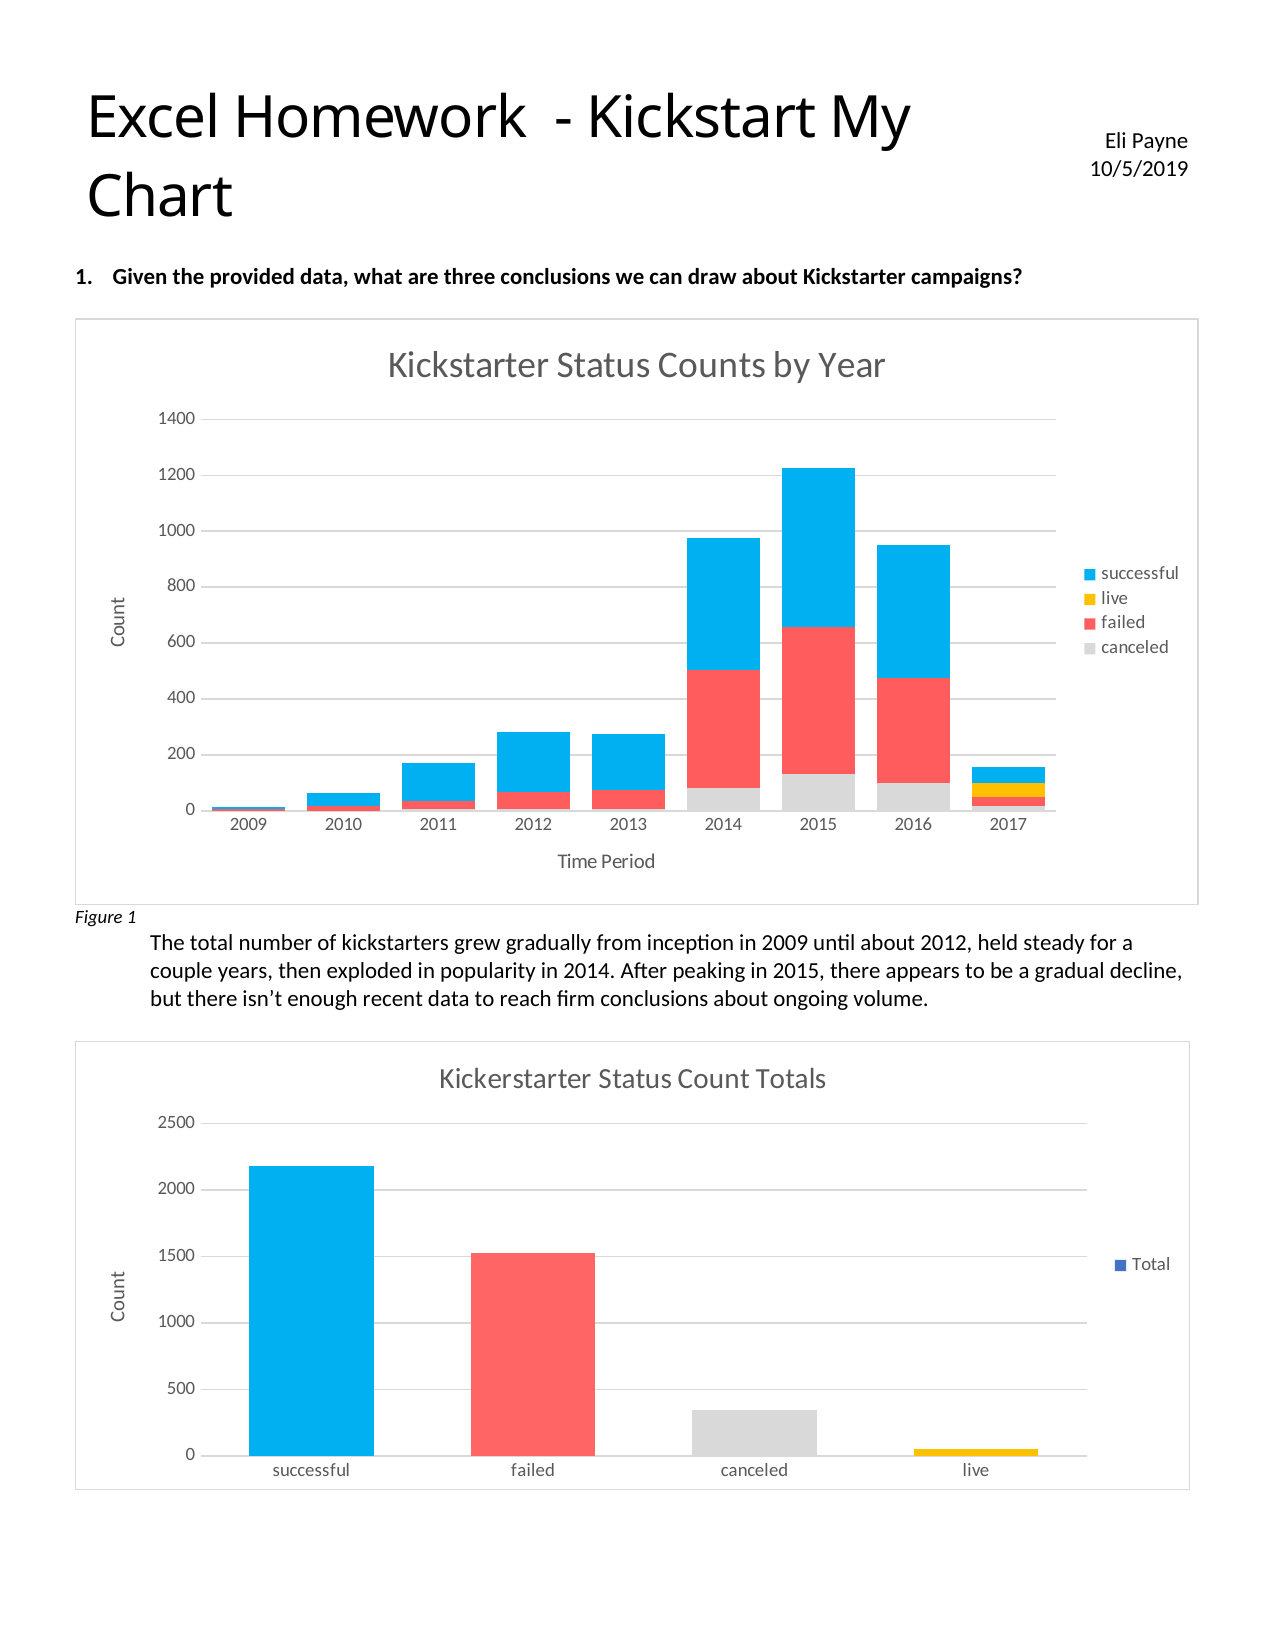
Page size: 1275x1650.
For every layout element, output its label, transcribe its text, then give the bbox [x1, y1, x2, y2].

list Figure 1 [75, 906, 1200, 928]
list Given the provided data, what are three conclusions we can draw about Kickstarter campaigns? [75, 262, 1200, 290]
list The total number of kickstarters grew gradually from inception in 2009 until about 2012, held steady for a couple years, then exploded in popularity in 2014. After peaking in 2015, there appears to be a gradual decline, but there isn’t enough recent data to reach firm conclusions about ongoing volume. [150, 928, 1200, 1012]
table_header Excel Homework - Kickstart My Chart [75, 75, 937, 234]
table_header Eli Payne 10/5/2019 [937, 75, 1199, 234]
